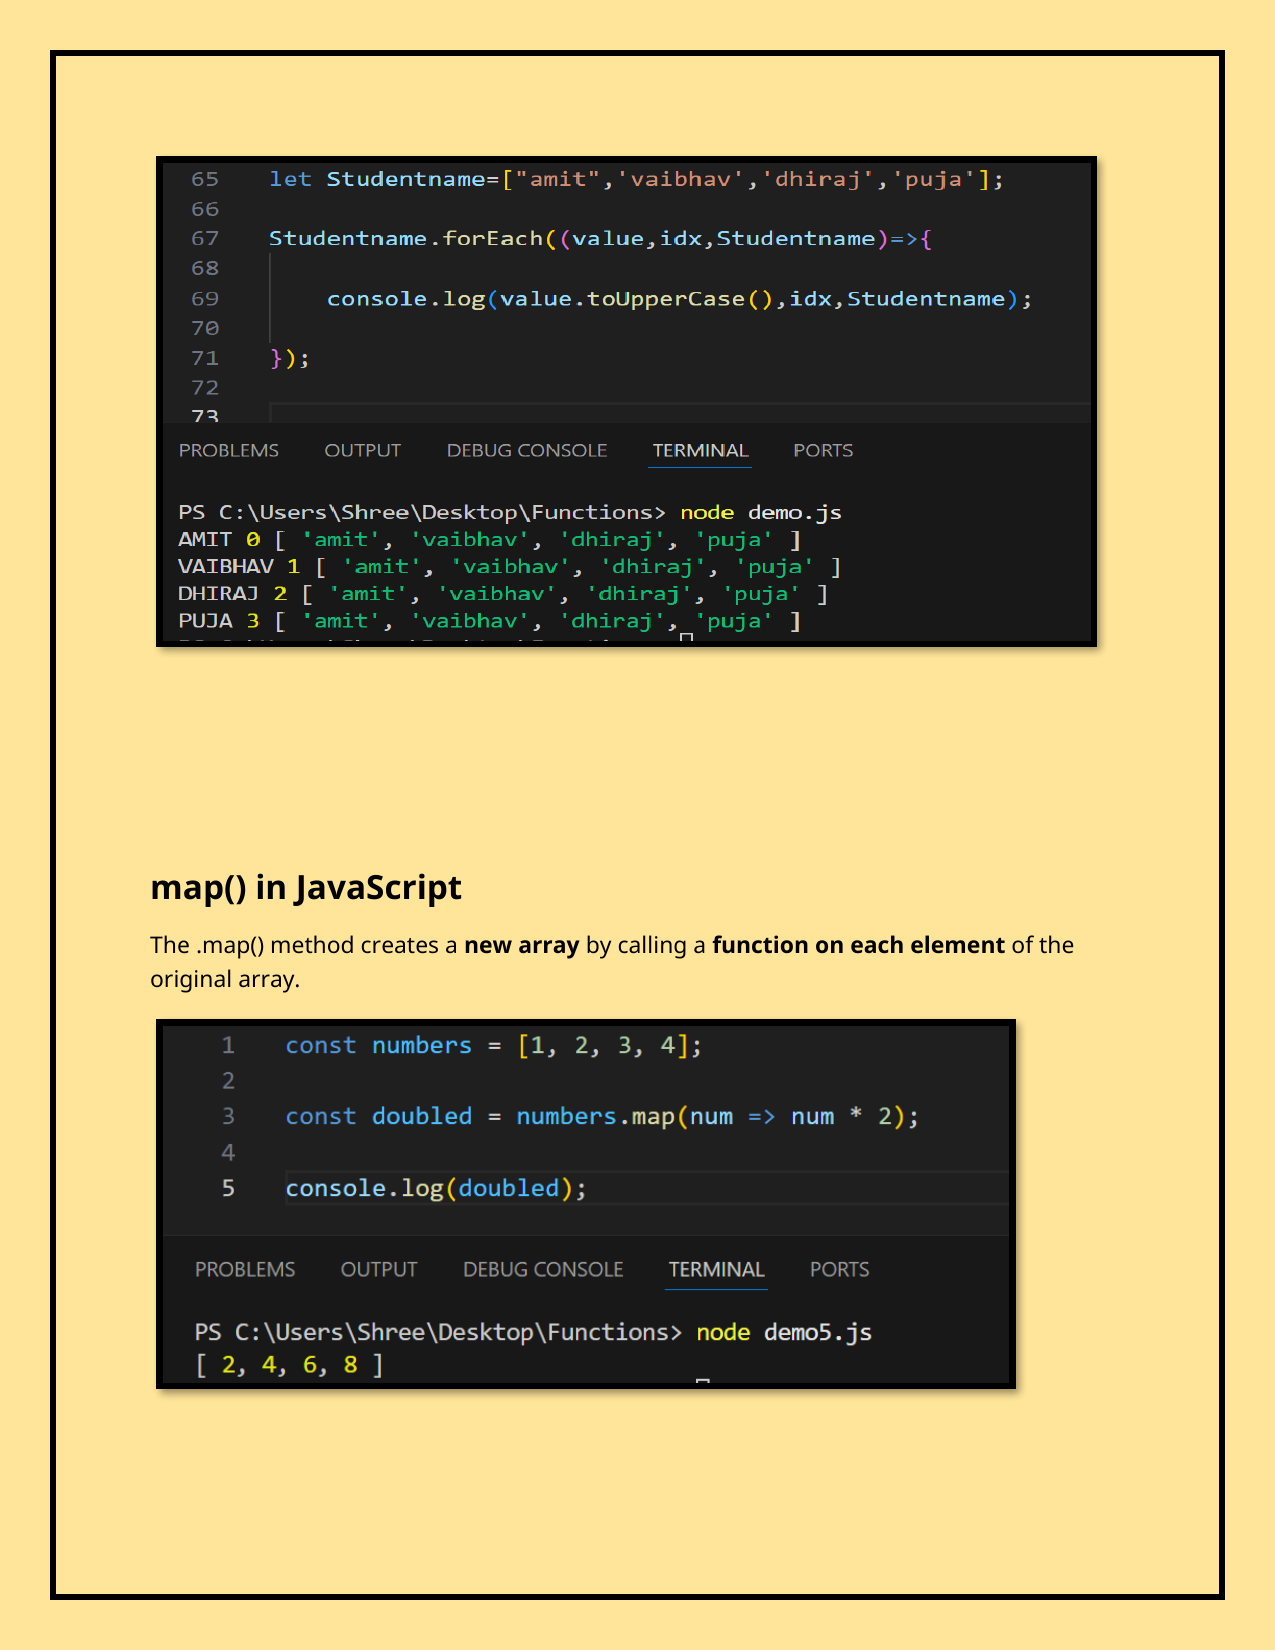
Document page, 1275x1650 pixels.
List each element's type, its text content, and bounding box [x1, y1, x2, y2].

picture [163, 163, 1091, 641]
text map() in JavaScript [150, 863, 1125, 909]
picture [163, 1026, 1009, 1383]
text The .map() method creates a new array by calling a function on each element of the original array. [150, 929, 1125, 994]
